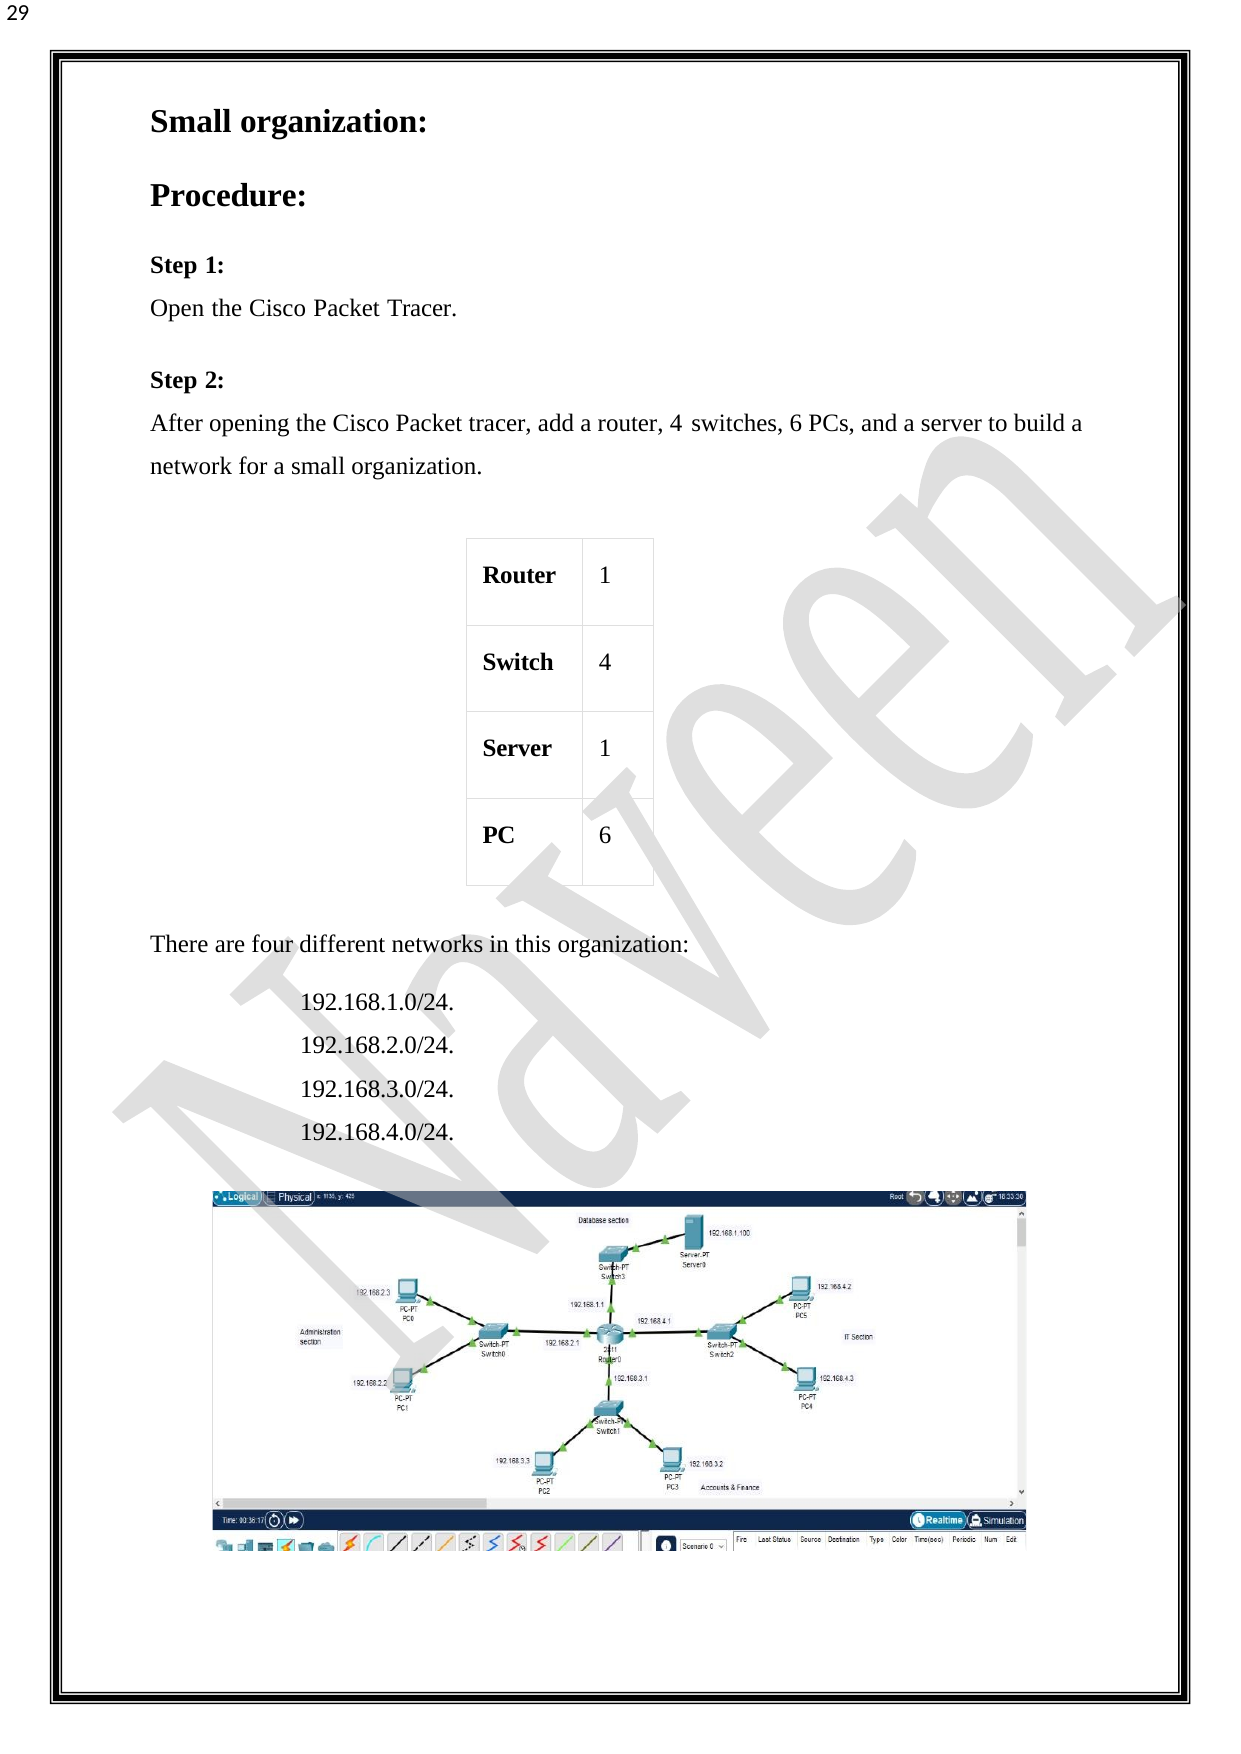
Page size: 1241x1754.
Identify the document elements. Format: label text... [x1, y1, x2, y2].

table_cell Server [467, 712, 582, 798]
text Open the Cisco Packet Tracer. [150, 293, 1180, 322]
text 192.168.3.0/24. [300, 1074, 1180, 1102]
subtitle Step 2: [150, 365, 1180, 393]
picture [212, 1191, 1027, 1551]
subtitle Step 1: [150, 250, 1180, 278]
table_cell PC [467, 799, 582, 885]
text Procedure: [150, 176, 1180, 214]
table_cell Switch [467, 626, 582, 711]
table_header 1 [583, 539, 653, 624]
text After opening the Cisco Packet tracer, add a router, 4 switches, 6 PCs, and a server to build a network for a small organization. [150, 408, 1113, 480]
subtitle Small organization: [150, 102, 1180, 140]
text There are four different networks in this organization: 192.168.1.0/24. [150, 899, 746, 1016]
table_cell 4 [583, 626, 653, 711]
table_header Router [467, 539, 582, 624]
text 192.168.4.0/24. [300, 1117, 1180, 1145]
text 192.168.2.0/24. [300, 1030, 1180, 1059]
table_cell 6 [583, 799, 653, 885]
table_cell 1 [583, 712, 653, 798]
